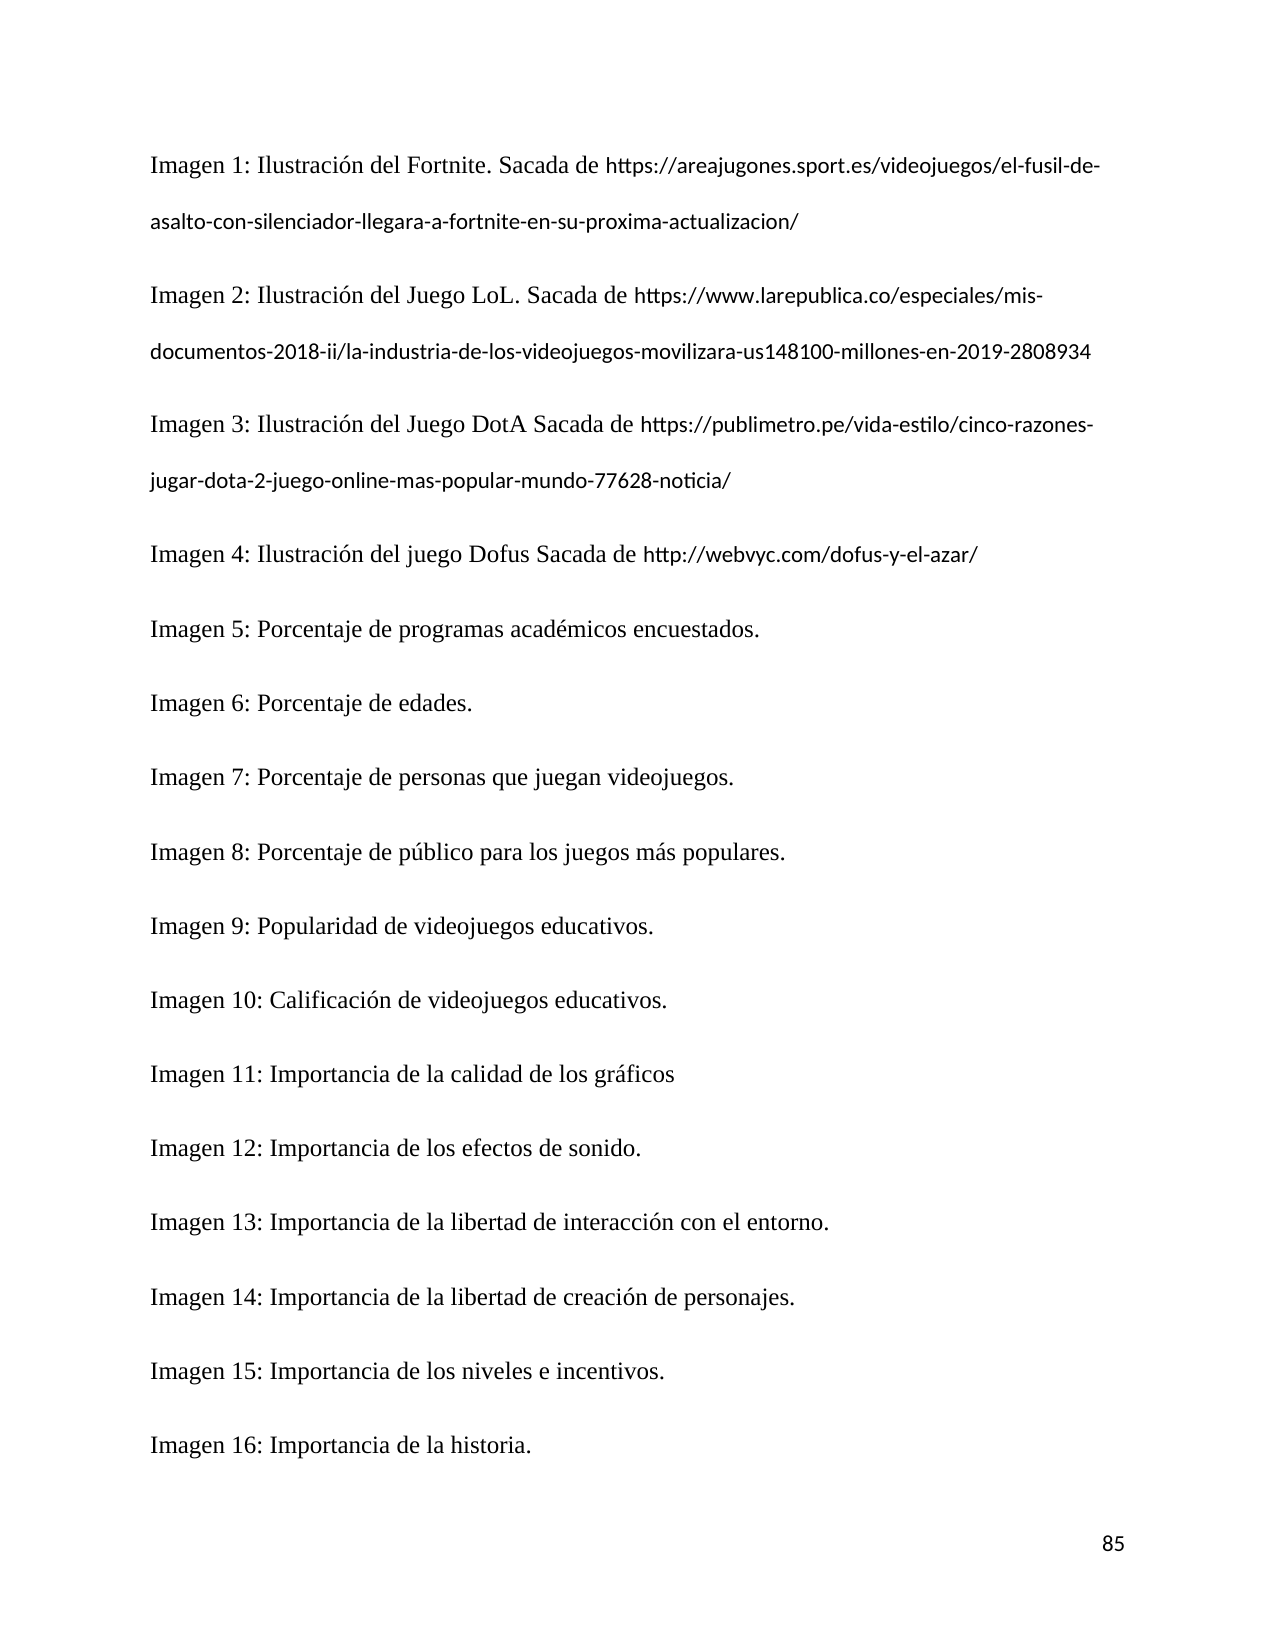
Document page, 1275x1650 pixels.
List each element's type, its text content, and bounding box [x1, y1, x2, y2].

text Imagen 7: Porcentaje de personas que juegan videojuegos. [150, 762, 1125, 791]
text Imagen 15: Importancia de los niveles e incentivos. [150, 1356, 1125, 1384]
text Imagen 13: Importancia de la libertad de interacción con el entorno. [150, 1207, 1125, 1236]
text Imagen 11: Importancia de la calidad de los gráficos [150, 1059, 1125, 1088]
text Imagen 10: Calificación de videojuegos educativos. [150, 985, 1125, 1014]
text Imagen 14: Importancia de la libertad de creación de personajes. [150, 1282, 1125, 1310]
text Imagen 16: Importancia de la historia. [150, 1430, 1125, 1459]
text Imagen 5: Porcentaje de programas académicos encuestados. [150, 614, 1125, 643]
text Imagen 1: Ilustración del Fortnite. Sacada de https://areajugones.sport.es/videojuegos/el-fusil-de-asalto-con-silenciador-llegara-a-fortnite-en-su-proxima-actualizacion/ [150, 150, 1125, 235]
text Imagen 3: Ilustración del Juego DotA Sacada de https://publimetro.pe/vida-estilo/cinco-razones-jugar-dota-2-juego-online-mas-popular-mundo-77628-noticia/ [150, 409, 1125, 495]
text Imagen 9: Popularidad de videojuegos educativos. [150, 911, 1125, 939]
text Imagen 6: Porcentaje de edades. [150, 688, 1125, 717]
text Imagen 2: Ilustración del Juego LoL. Sacada de https://www.larepublica.co/especiales/mis-documentos-2018-ii/la-industria-de-los-videojuegos-movilizara-us148100-millones-en-2019-2808934 [150, 280, 1125, 365]
text Imagen 12: Importancia de los efectos de sonido. [150, 1133, 1125, 1162]
text Imagen 4: Ilustración del juego Dofus Sacada de http://webvyc.com/dofus-y-el-azar/ [150, 539, 1125, 568]
text Imagen 8: Porcentaje de público para los juegos más populares. [150, 837, 1125, 865]
